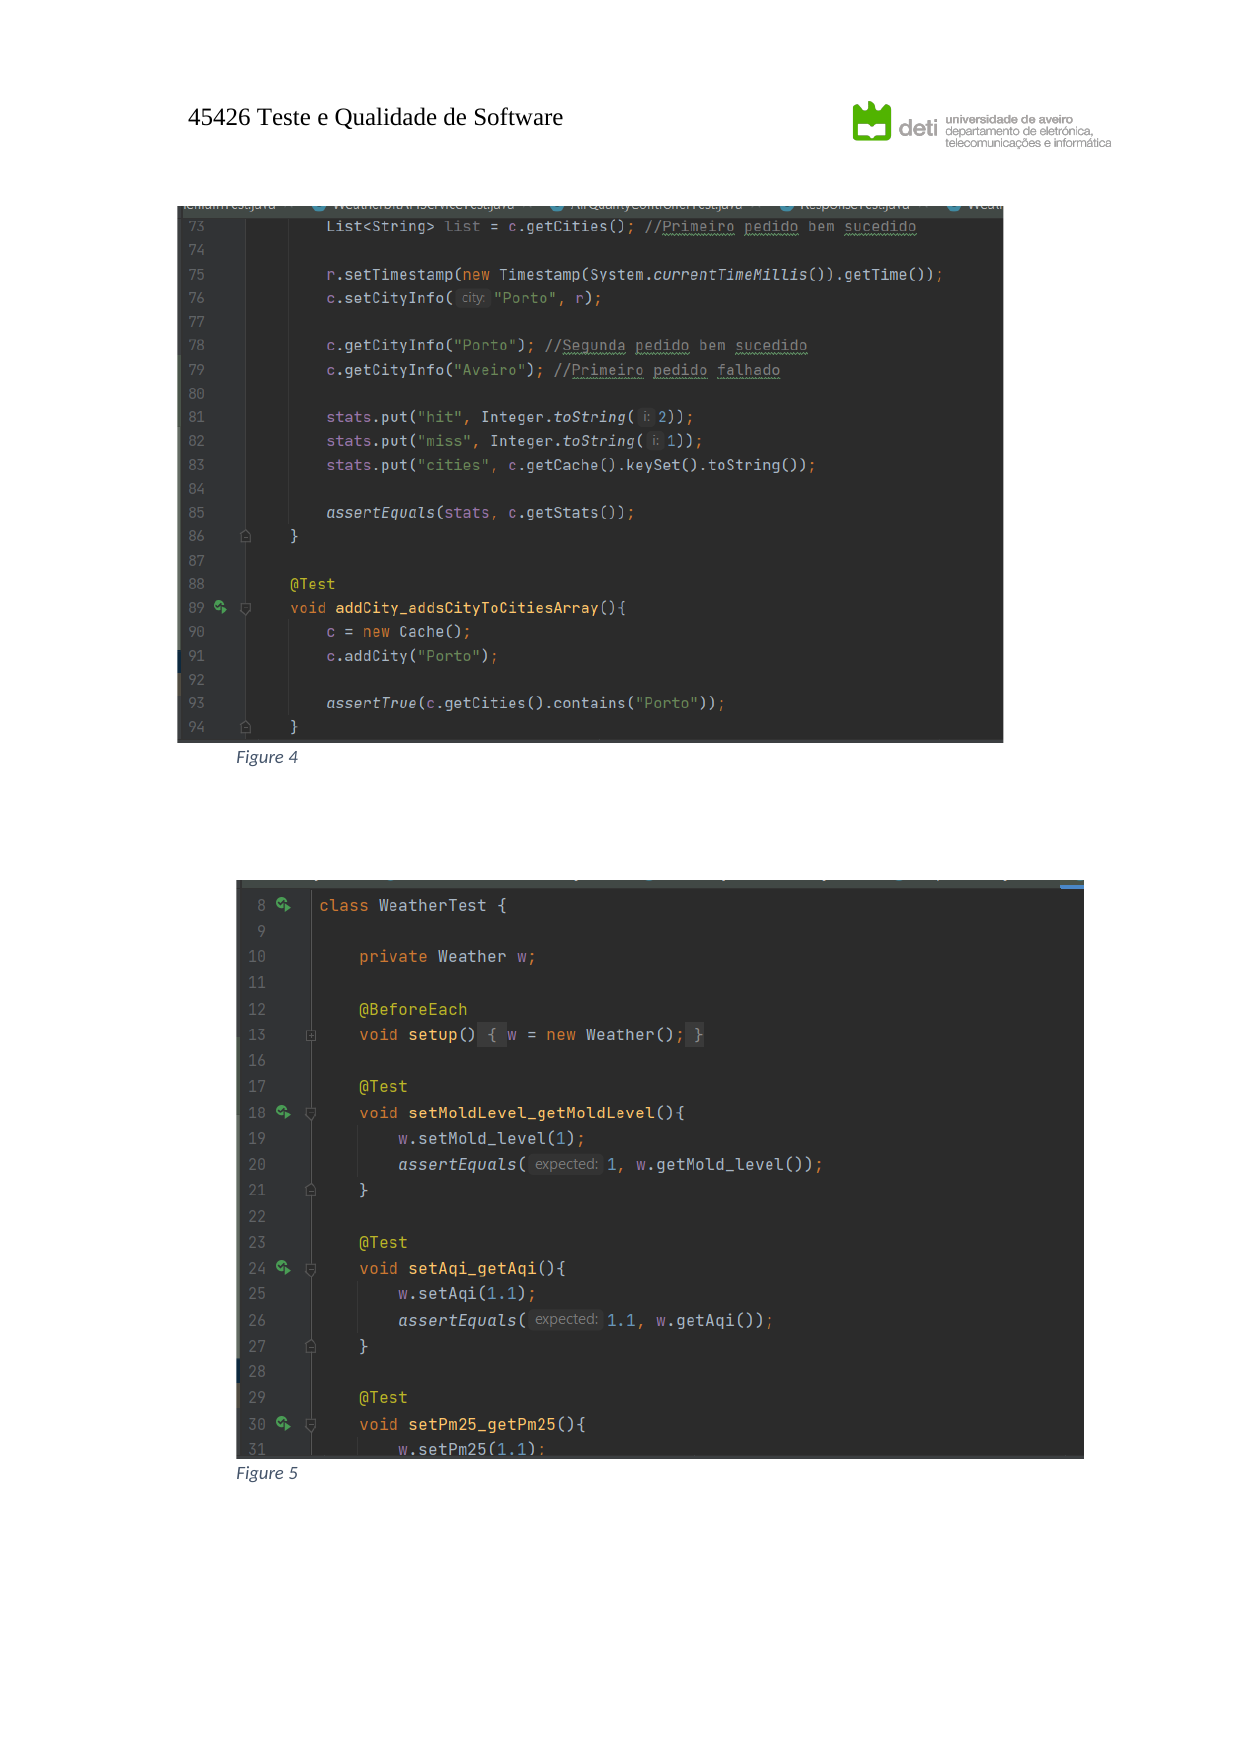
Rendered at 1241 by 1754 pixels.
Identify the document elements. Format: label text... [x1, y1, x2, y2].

text Figure 5 [236, 1461, 1063, 1484]
picture [852, 101, 1112, 150]
picture [177, 206, 1004, 743]
text Figure 4 [236, 745, 1063, 768]
picture [236, 880, 1084, 1459]
